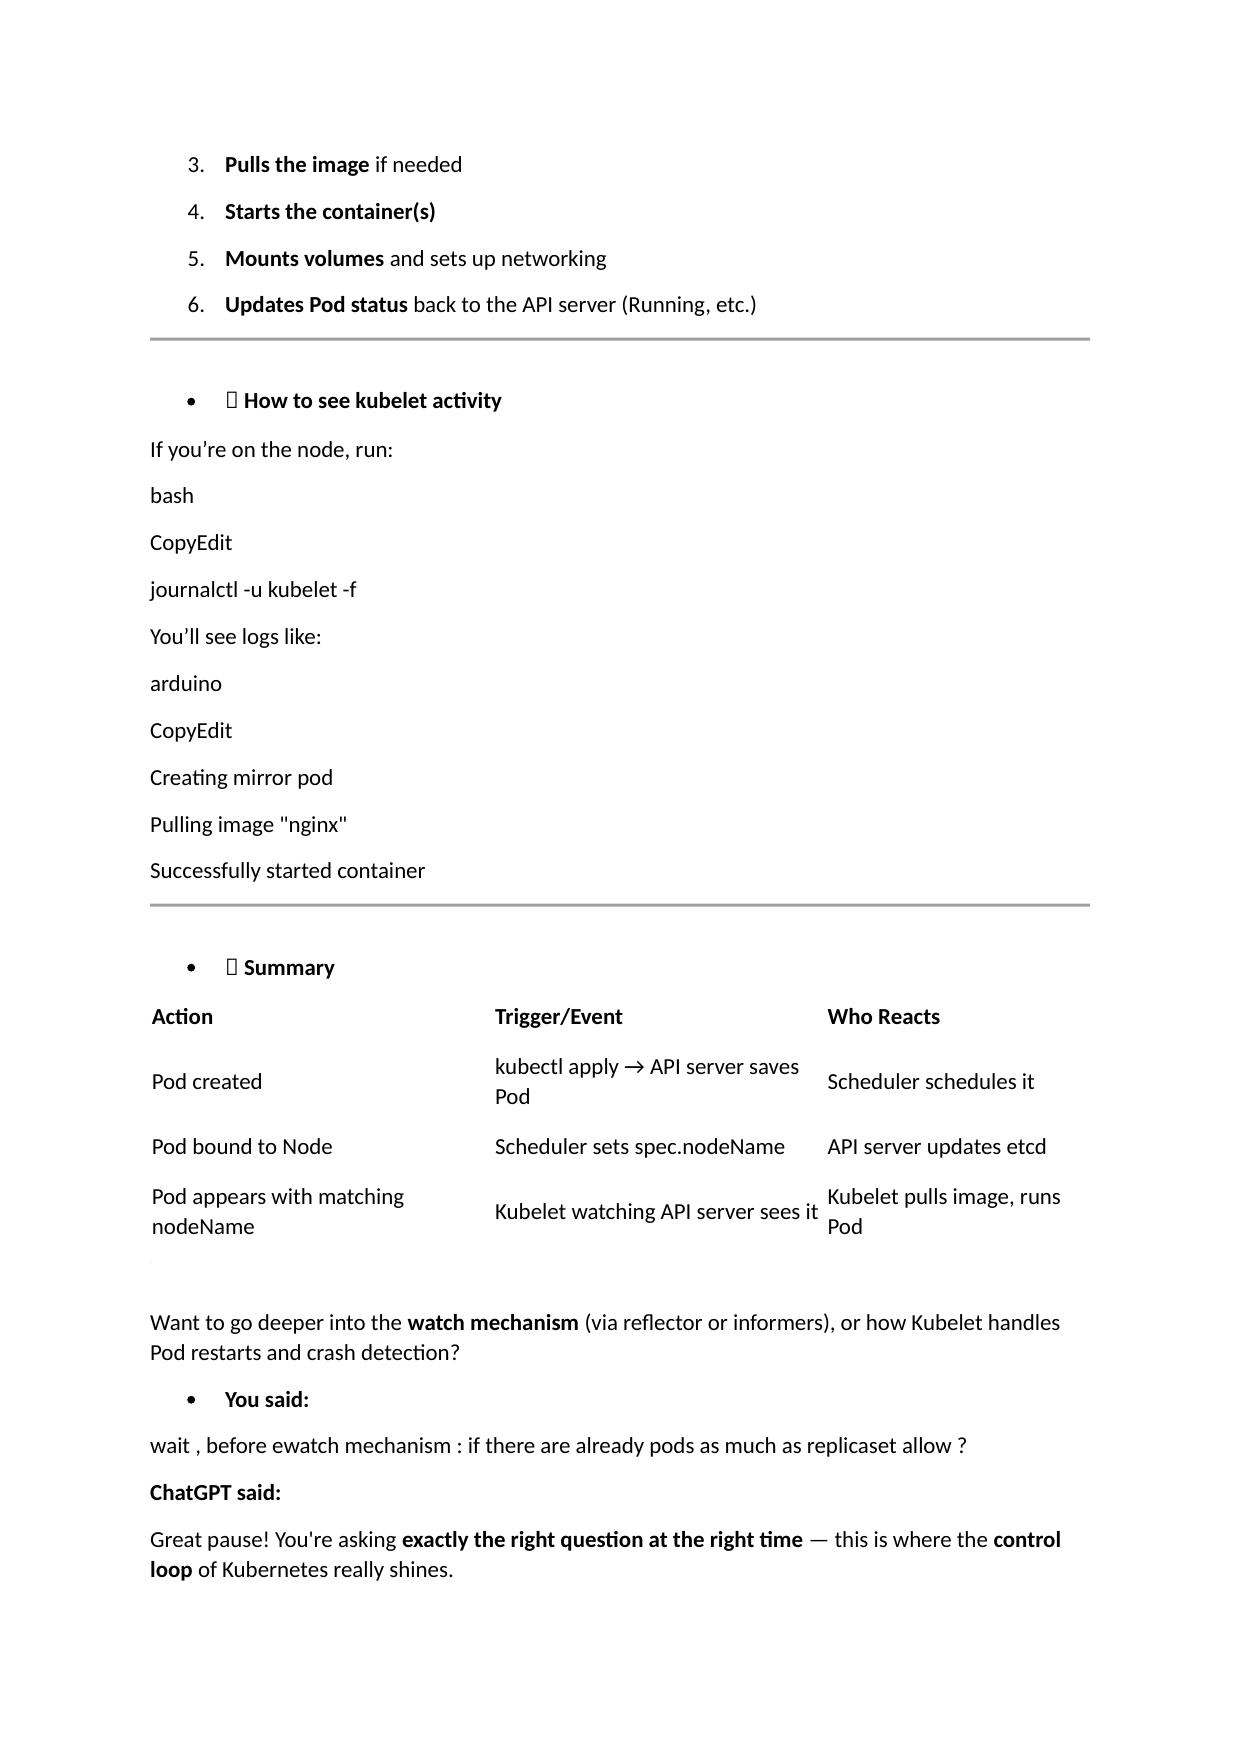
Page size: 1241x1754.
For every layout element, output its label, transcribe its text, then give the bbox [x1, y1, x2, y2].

table_cell Scheduler sets spec.nodeName [494, 1131, 826, 1181]
text wait , before ewatch mechanism : if there are already pods as much as replicaset allow ? [150, 1432, 1090, 1460]
text CopyEdit [150, 716, 1090, 744]
table_cell Kubelet pulls image, runs Pod [826, 1181, 1090, 1261]
list Starts the container(s) [187, 197, 1090, 225]
text CopyEdit [150, 528, 1090, 557]
list 🧪 How to see kubelet activity [187, 384, 1090, 416]
text Great pause! You're asking exactly the right question at the right time — this is where the control loop of Kubernetes really shines. [150, 1525, 1090, 1584]
text Creating mirror pod [150, 763, 1090, 791]
list Updates Pod status back to the API server (Running, etc.) [187, 291, 1090, 319]
text ChatGPT said: [150, 1478, 1090, 1507]
text If you’re on the node, run: [150, 435, 1090, 463]
text journalctl -u kubelet -f [150, 575, 1090, 603]
table_cell Kubelet watching API server sees it [494, 1181, 826, 1261]
list You said: [187, 1385, 1090, 1413]
table_cell kubectl apply → API server saves Pod [494, 1051, 826, 1131]
list 📌 Summary [187, 950, 1090, 982]
text bash [150, 482, 1090, 510]
list Mounts volumes and sets up networking [187, 244, 1090, 272]
table_cell Pod appears with matching nodeName [150, 1181, 493, 1261]
text Want to go deeper into the watch mechanism (via reflector or informers), or how Kubelet handles Pod restarts and crash detection? [150, 1308, 1090, 1366]
table_cell Pod bound to Node [150, 1131, 493, 1181]
text Successfully started container [150, 857, 1090, 885]
table_cell Pod created [150, 1051, 493, 1131]
table_header Action [150, 1001, 493, 1051]
table_cell Scheduler schedules it [826, 1051, 1090, 1131]
text You’ll see logs like: [150, 622, 1090, 650]
table_header Who Reacts [826, 1001, 1090, 1051]
table_header Trigger/Event [494, 1001, 826, 1051]
text arduino [150, 669, 1090, 697]
table_cell API server updates etcd [826, 1131, 1090, 1181]
list Pulls the image if needed [187, 150, 1090, 178]
text Pulling image "nginx" [150, 810, 1090, 838]
